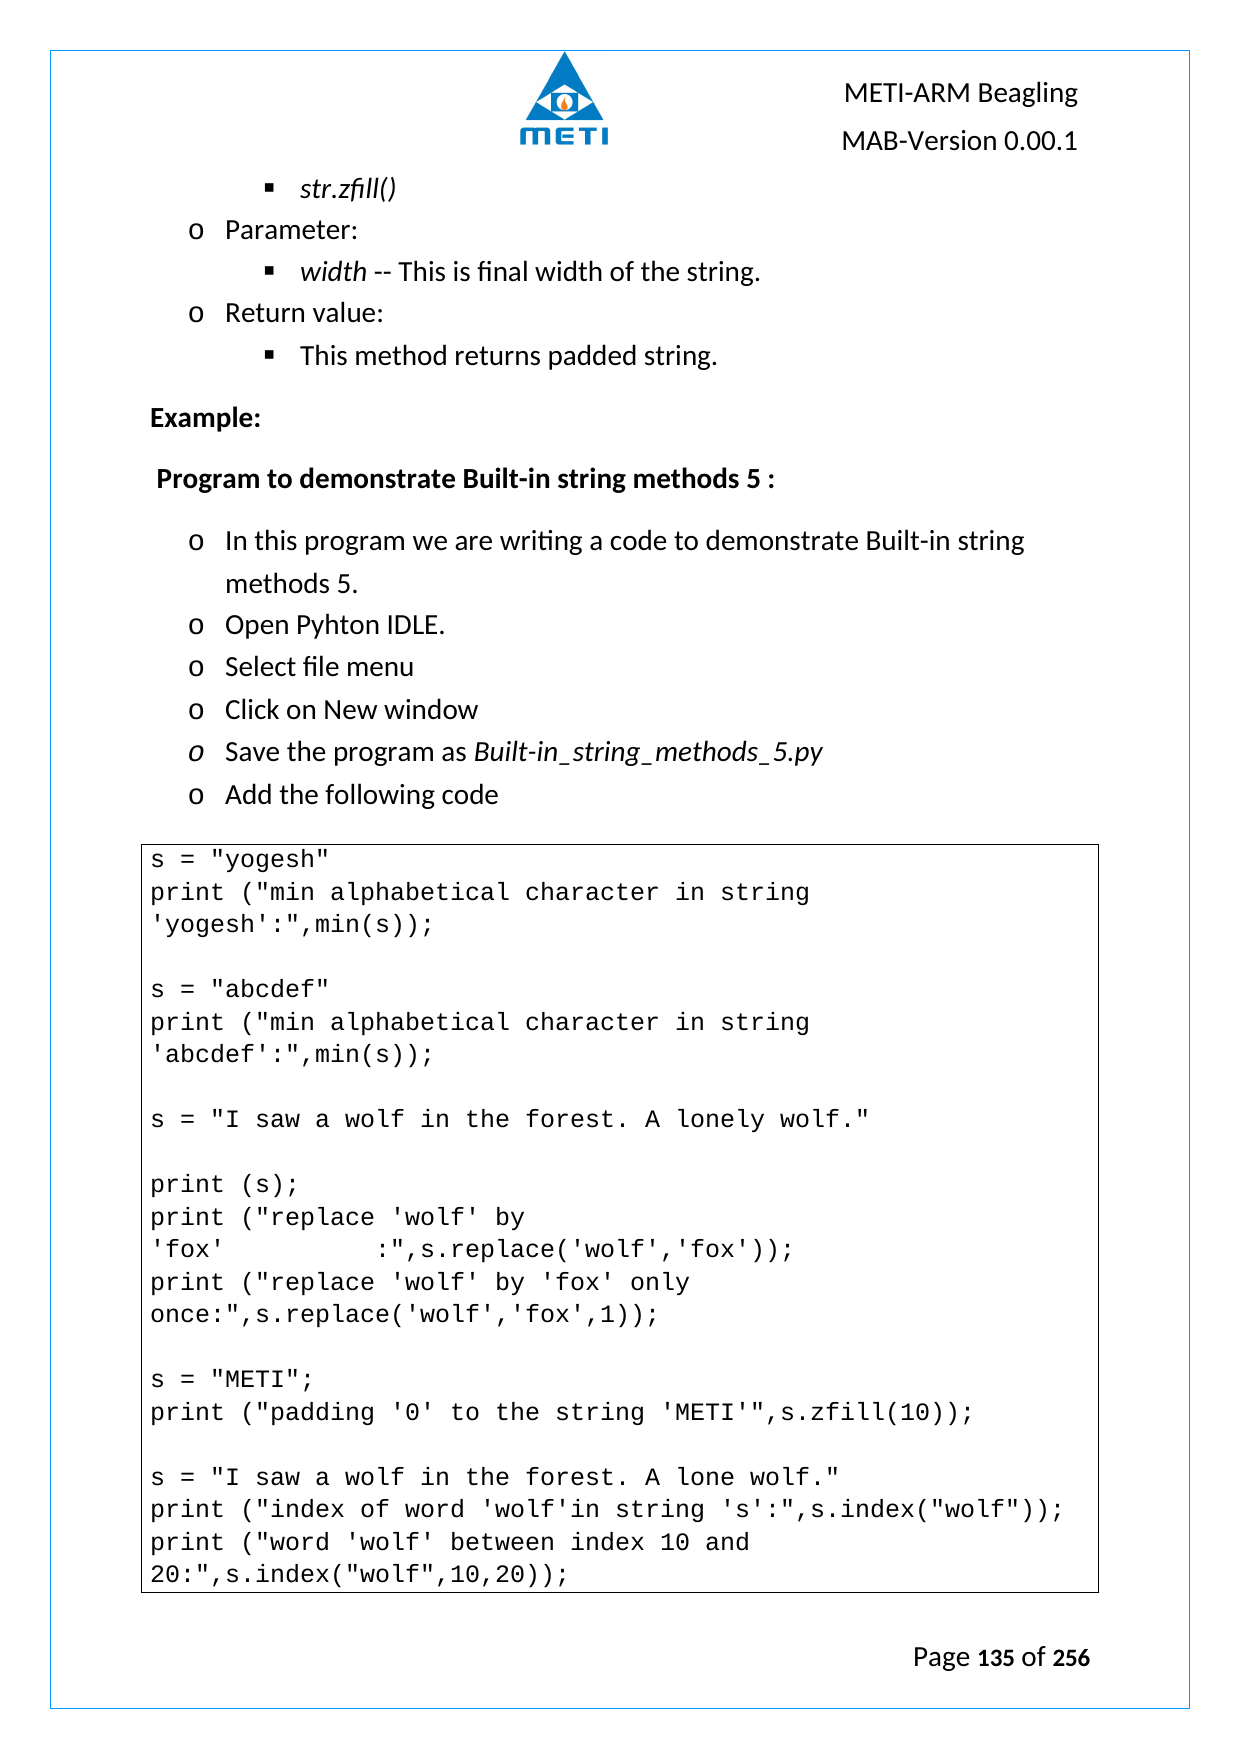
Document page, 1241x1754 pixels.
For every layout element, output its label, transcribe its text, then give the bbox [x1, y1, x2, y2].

text print ("word 'wolf' between index 10 and 20:",s.index("wolf",10,20)); [142, 1526, 1098, 1592]
text s = "METI"; [142, 1364, 1098, 1395]
list Select file menu [187, 648, 1090, 685]
text print ("min alphabetical character in string 'abcdef':",min(s)); [142, 1006, 1098, 1070]
text s = "I saw a wolf in the forest. A lonely wolf." [142, 1104, 1098, 1135]
text print (s); [142, 1169, 1098, 1200]
text print ("padding '0' to the string 'METI'",s.zfill(10)); [142, 1396, 1098, 1428]
text s = "abcdef" [142, 974, 1098, 1005]
list Return value: [187, 294, 1090, 332]
list Save the program as Built-in_string_methods_5.py [187, 733, 1090, 771]
text Program to demonstrate Built-in string methods 5 : [150, 461, 1090, 496]
list This method returns padded string. [262, 337, 1090, 373]
text s = "yogesh" [142, 845, 1098, 875]
text Example: [150, 399, 1090, 434]
text print ("min alphabetical character in string 'yogesh':",min(s)); [142, 876, 1098, 940]
list Add the following code [187, 776, 1090, 813]
list str.zfill() [262, 170, 1090, 206]
picture [519, 51, 609, 146]
list Open Pyhton IDLE. [187, 606, 1090, 643]
text s = "I saw a wolf in the forest. A lone wolf." [142, 1461, 1098, 1493]
text print ("replace 'wolf' by 'fox' :",s.replace('wolf','fox')); [142, 1201, 1098, 1265]
text print ("index of word 'wolf'in string 's':",s.index("wolf")); [142, 1494, 1098, 1525]
list In this program we are writing a code to demonstrate Built-in string methods 5. [187, 522, 1090, 600]
list Parameter: [187, 211, 1090, 248]
text print ("replace 'wolf' by 'fox' only once:",s.replace('wolf','fox',1)); [142, 1266, 1098, 1330]
list width -- This is final width of the string. [262, 253, 1090, 289]
list Click on New window [187, 691, 1090, 728]
